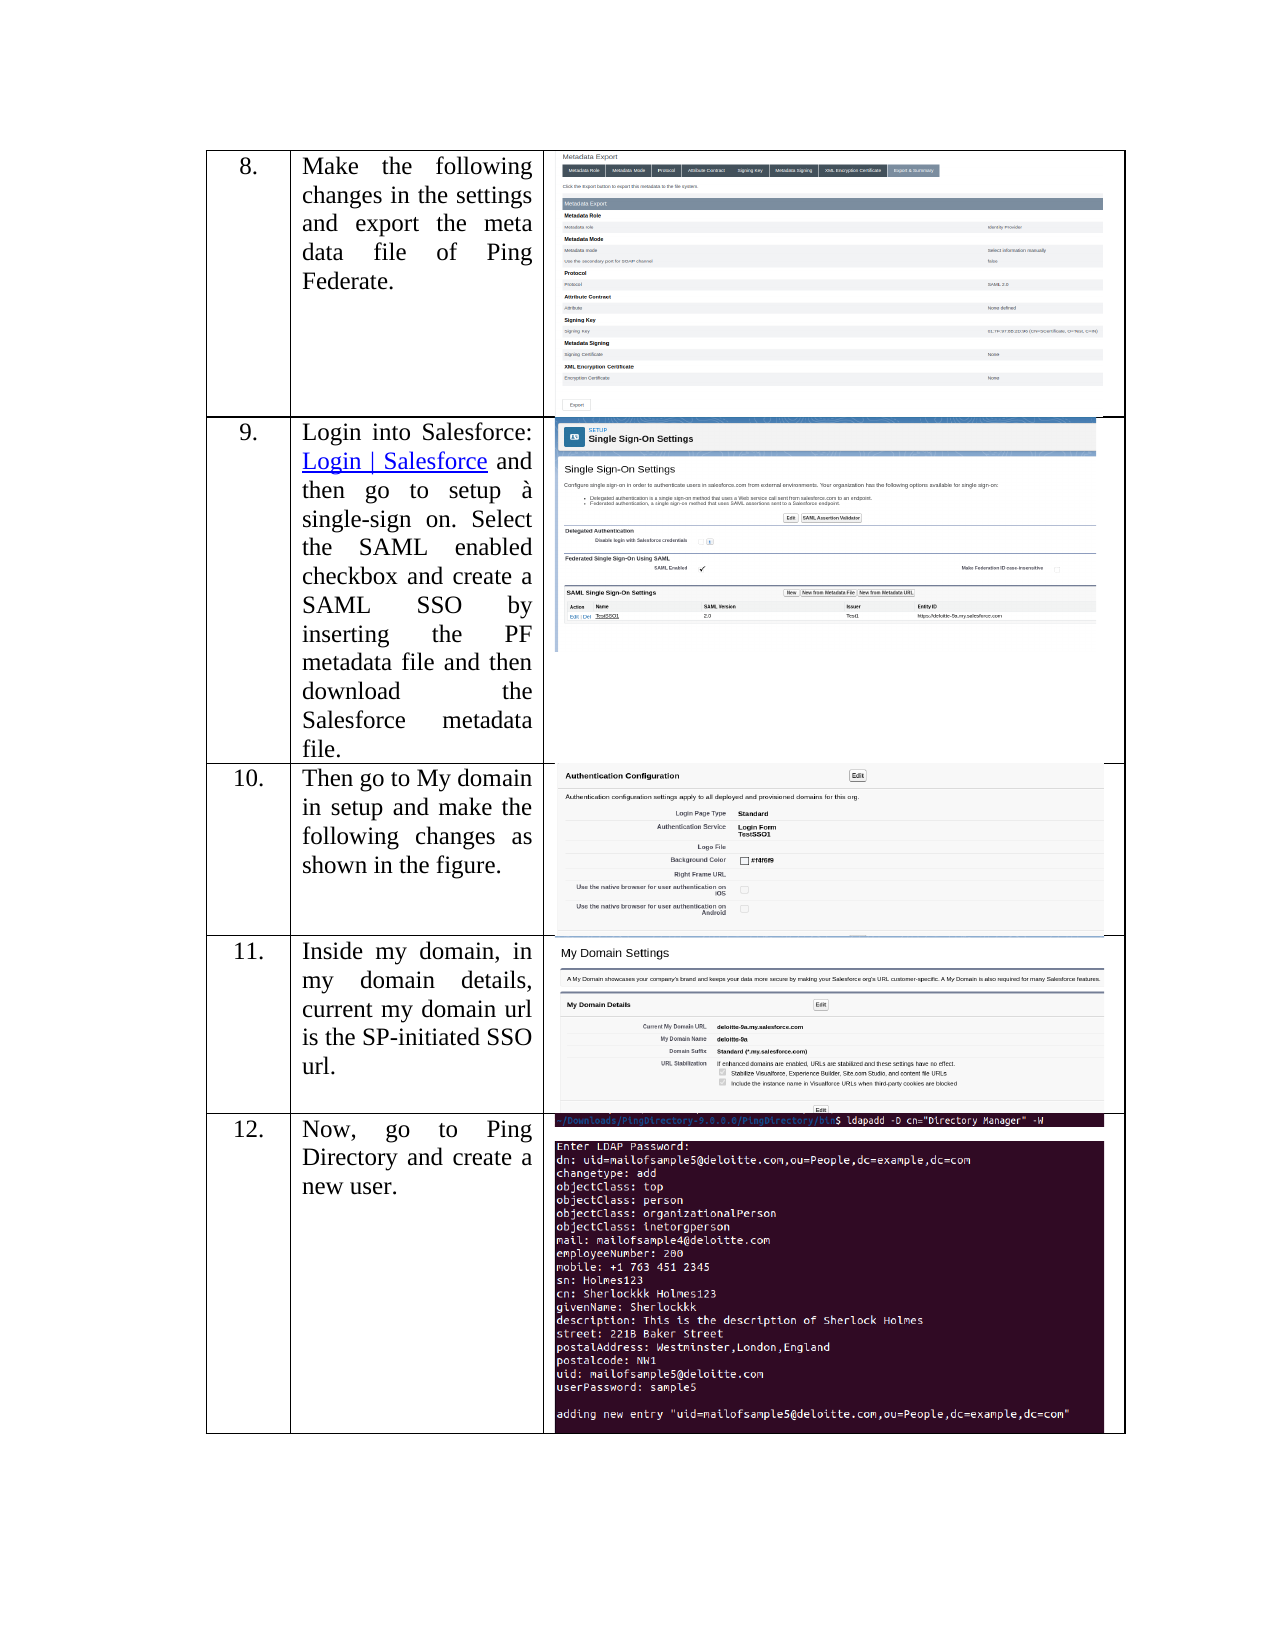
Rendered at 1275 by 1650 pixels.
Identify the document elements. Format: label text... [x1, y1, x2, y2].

table_cell 8. [207, 151, 290, 416]
picture [554, 151, 1103, 652]
table_cell Inside my domain, in my domain details, current my domain url is the SP-initiated SSO url. [291, 936, 543, 1113]
table_cell Login into Salesforce: Login | Salesforce and then go to setup à single-sign on. Select the SAML enabled checkbox and create a SAML SSO by inserting the PF metadata file and then download the Salesforce metadata file. [291, 418, 543, 762]
table_cell [544, 418, 1124, 762]
table_cell 12. [207, 1114, 290, 1432]
table_cell [544, 151, 554, 416]
table_cell Now, go to Ping Directory and create a new user. [291, 1114, 543, 1432]
table_cell [1104, 764, 1124, 935]
table_cell [544, 936, 554, 1113]
picture [554, 1141, 1105, 1433]
table_cell [544, 764, 554, 935]
table_cell Make the following changes in the settings and export the meta data file of Ping Federate. [291, 151, 543, 416]
table_cell [1103, 151, 1124, 416]
table_cell 10. [207, 764, 290, 935]
table_cell 11. [207, 936, 290, 1113]
table_cell [1105, 936, 1124, 1113]
table_cell Then go to My domain in setup and make the following changes as shown in the figure. [291, 764, 543, 935]
table_cell 9. [207, 418, 290, 762]
table_cell [544, 1114, 1124, 1432]
picture [554, 763, 1105, 1127]
